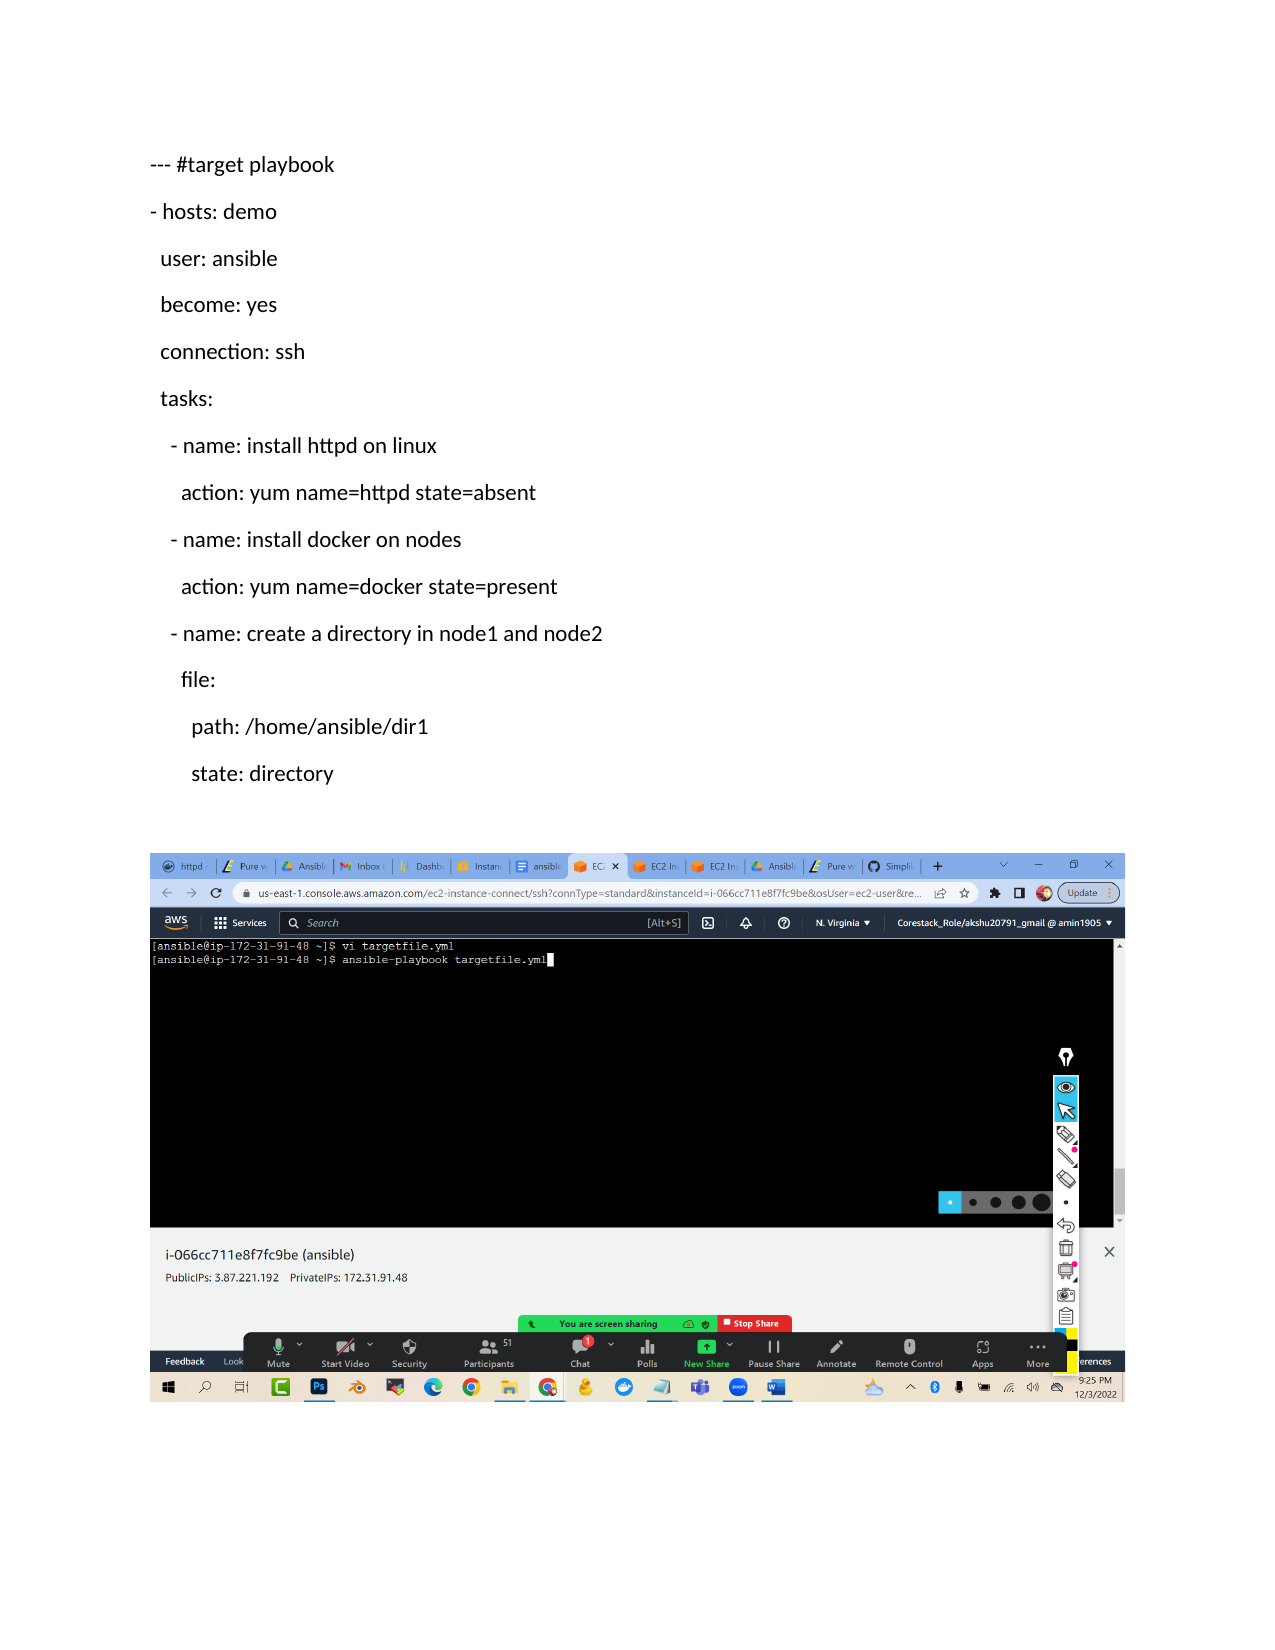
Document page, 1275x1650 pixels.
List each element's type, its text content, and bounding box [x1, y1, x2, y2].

text file: [150, 666, 1125, 694]
text connection: ssh [150, 337, 1125, 366]
text - name: install docker on nodes [150, 525, 1125, 553]
text - hosts: demo [150, 197, 1125, 225]
text action: yum name=httpd state=absent [150, 478, 1125, 506]
text action: yum name=docker state=present [150, 572, 1125, 600]
text state: directory [150, 759, 1125, 787]
text - name: create a directory in node1 and node2 [150, 619, 1125, 647]
text become: yes [150, 291, 1125, 319]
text --- #target playbook [150, 150, 1125, 178]
picture [150, 853, 1125, 1402]
text path: /home/ansible/dir1 [150, 712, 1125, 741]
text user: ansible [150, 244, 1125, 272]
text tasks: [150, 384, 1125, 412]
text - name: install httpd on linux [150, 431, 1125, 459]
